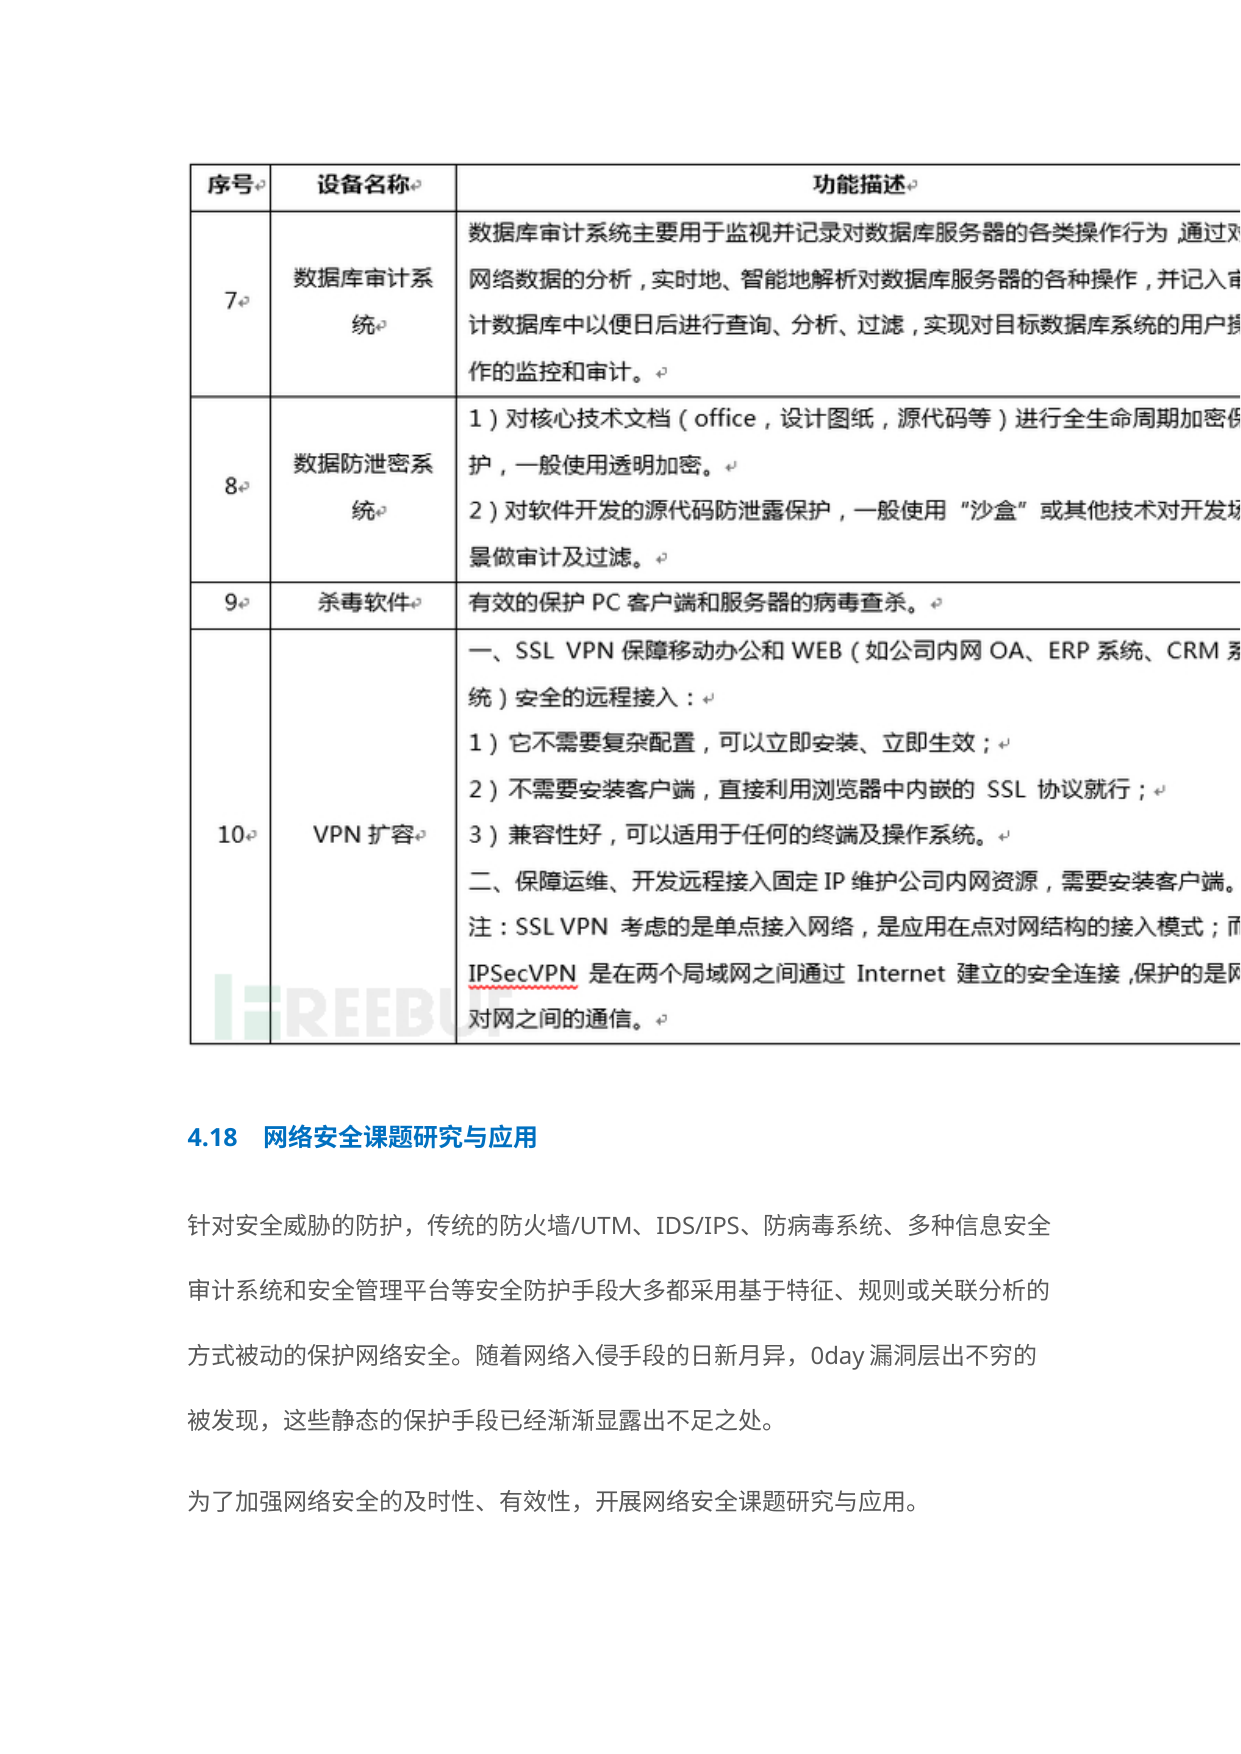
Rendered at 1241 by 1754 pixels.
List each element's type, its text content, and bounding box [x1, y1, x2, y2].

text 为了加强网络安全的及时性、有效性，开展网络安全课题研究与应用。 [187, 1467, 1053, 1532]
text 针对安全威胁的防护，传统的防火墙/UTM、IDS/IPS、防病毒系统、多种信息安全审计系统和安全管理平台等安全防护手段大多都采用基于特征、规则或关联分析的方式被动的保护网络安全。随着网络入侵手段的日新月异，0day漏洞层出不穷的被发现，这些静态的保护手段已经渐渐显露出不足之处。 [187, 1192, 1053, 1452]
text 4.18 网络安全课题研究与应用 [187, 1103, 1053, 1168]
picture [187, 162, 1241, 1051]
